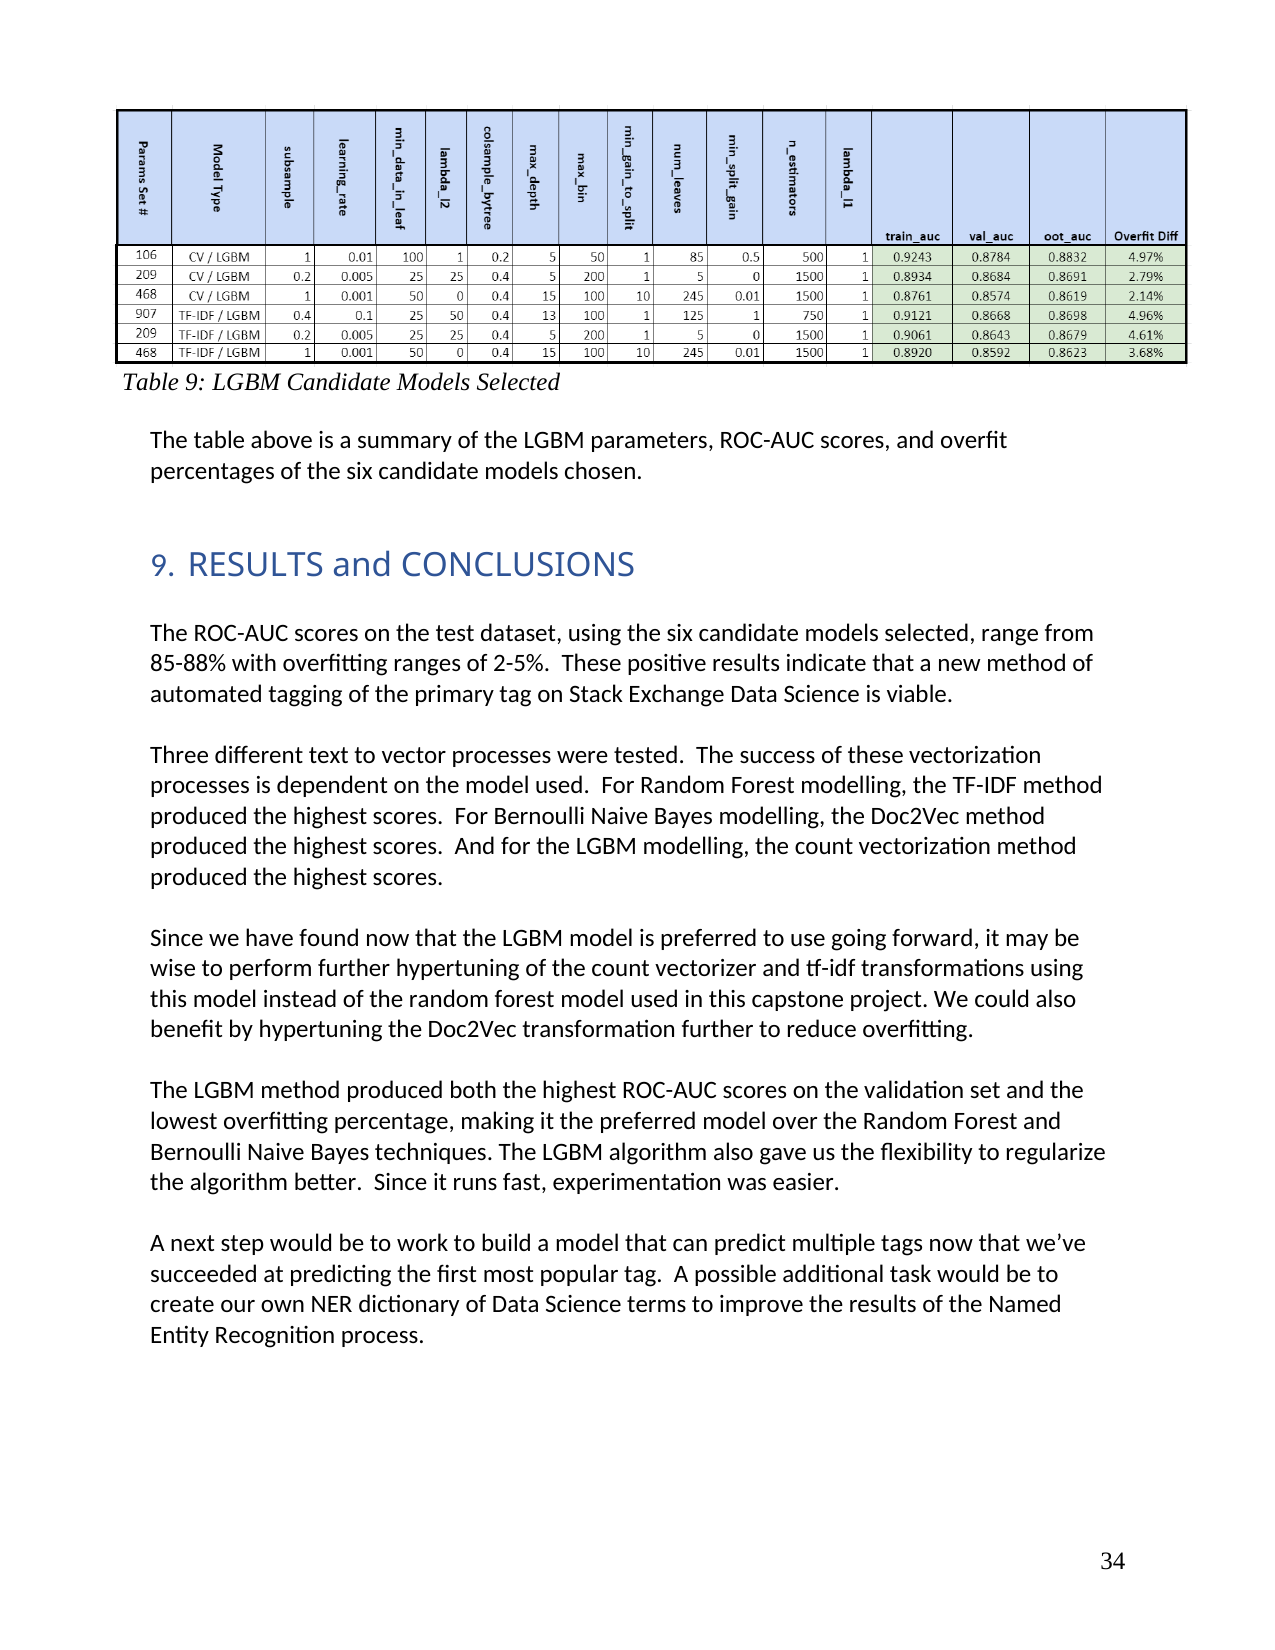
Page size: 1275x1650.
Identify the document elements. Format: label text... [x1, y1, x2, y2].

text Table 9: LGBM Candidate Models Selected [122, 367, 1125, 396]
subtitle RESULTS and CONCLUSIONS [150, 541, 1125, 586]
text A next step would be to work to build a model that can predict multiple tags now that we’ve succeeded at predicting the first most popular tag. A possible additional task would be to create our own NER dictionary of Data Science terms to improve the results of the Named Entity Recognition process. [150, 1227, 1125, 1349]
text The ROC-AUC scores on the test dataset, using the six candidate models selected, range from 85-88% with overfitting ranges of 2-5%. These positive results indicate that a new method of automated tagging of the primary tag on Stack Exchange Data Science is viable. [150, 617, 1125, 708]
text The table above is a summary of the LGBM parameters, ROC-AUC scores, and overfit percentages of the six candidate models chosen. [150, 424, 1125, 485]
text The LGBM method produced both the highest ROC-AUC scores on the validation set and the lowest overfitting percentage, making it the preferred model over the Random Forest and Bernoulli Naive Bayes techniques. The LGBM algorithm also gave us the flexibility to regularize the algorithm better. Since it runs fast, experimentation was easier. [150, 1074, 1125, 1197]
text Since we have found now that the LGBM model is preferred to use going forward, it may be wise to perform further hypertuning of the count vectorizer and tf-idf transformations using this model instead of the random forest model used in this capstone project. We could also benefit by hypertuning the Doc2Vec transformation further to reduce overfitting. [150, 922, 1125, 1044]
text Three different text to vector processes were tested. The success of these vectorization processes is dependent on the model used. For Random Forest modelling, the TF-IDF method produced the highest scores. For Bernoulli Naive Bayes modelling, the Doc2Vec method produced the highest scores. And for the LGBM modelling, the count vectorization method produced the highest scores. [150, 739, 1125, 891]
picture [112, 105, 1192, 367]
